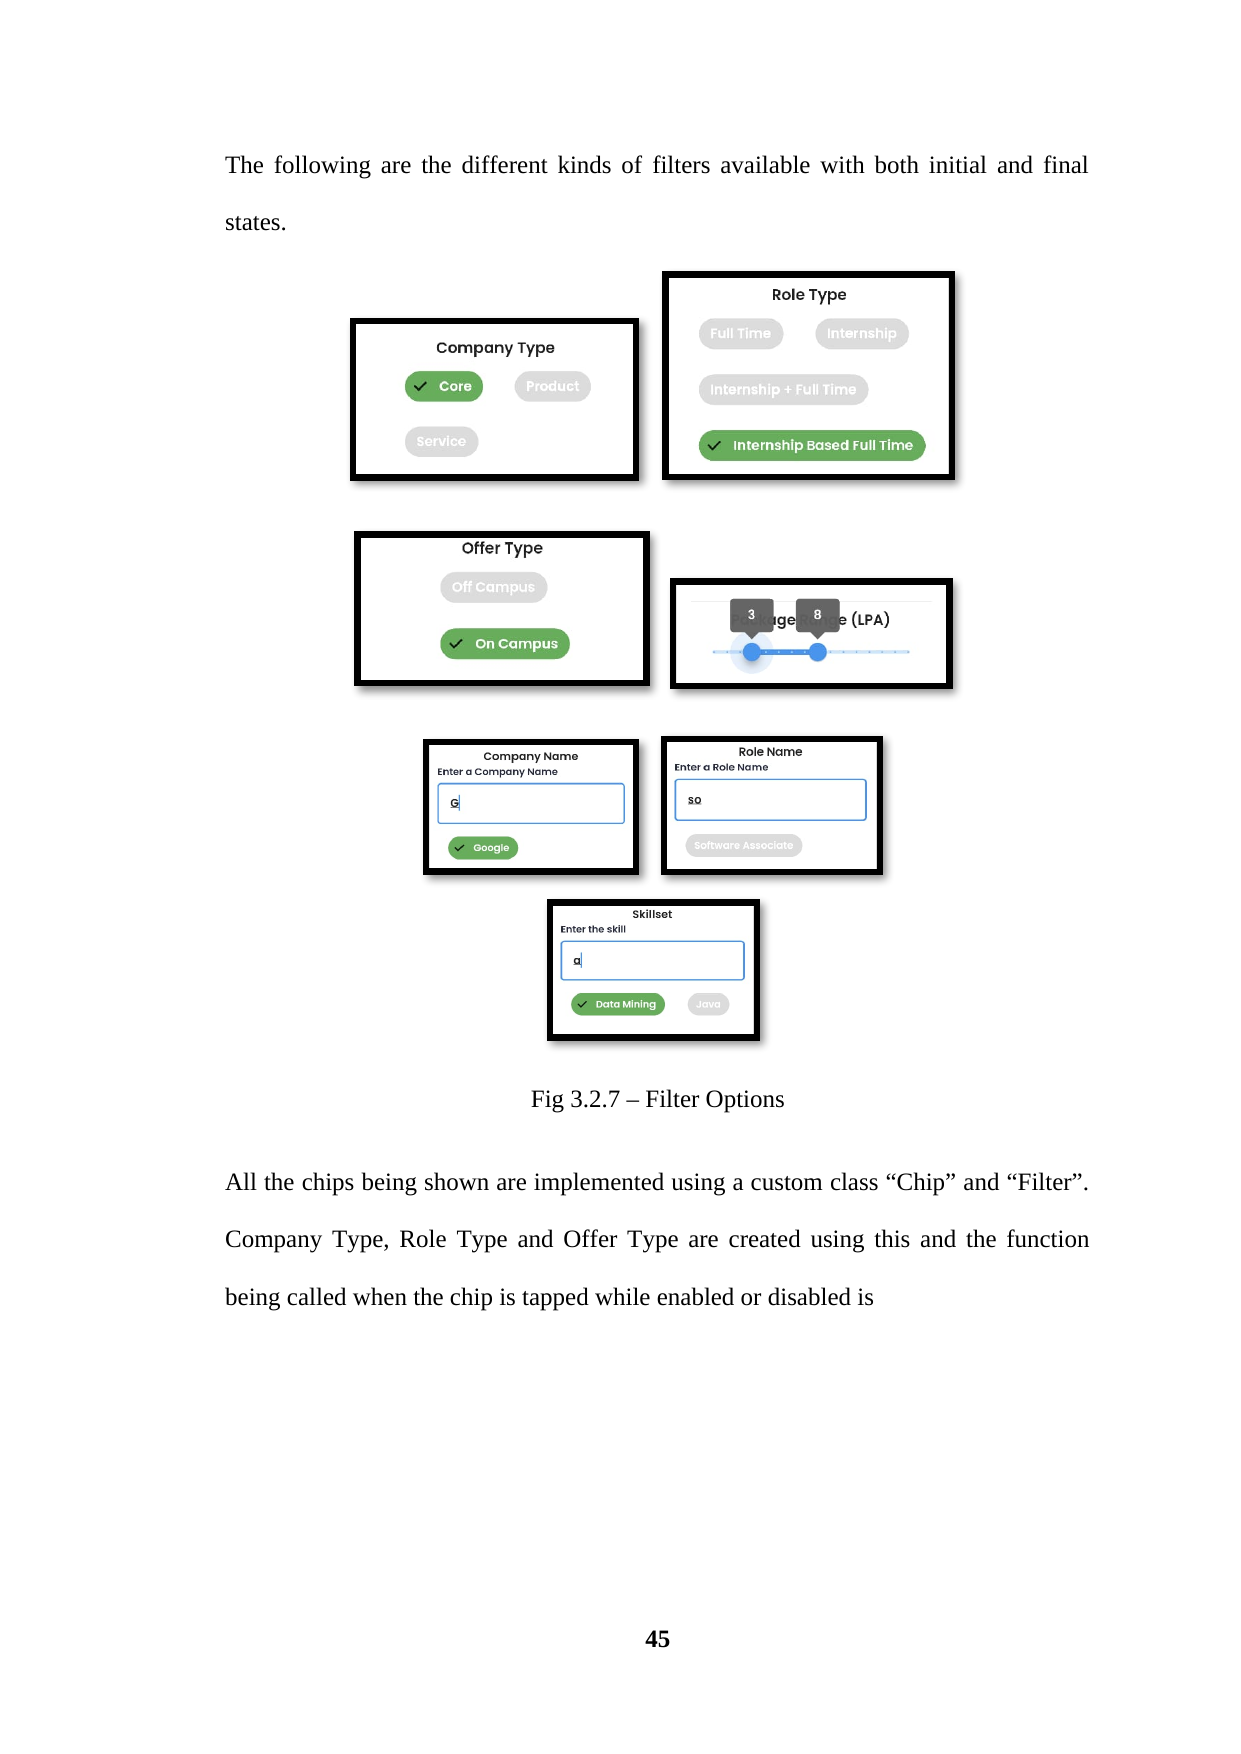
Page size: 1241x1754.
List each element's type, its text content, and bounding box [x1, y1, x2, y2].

picture [553, 906, 754, 1034]
picture [356, 324, 633, 474]
picture [676, 585, 946, 683]
text All the chips being shown are implemented using a custom class “Chip” and “Filter”. Company Type, Role Type and Offer Type are created using this and the function being called when the chip is tapped while enabled or disabled is [225, 1167, 1090, 1311]
picture [669, 278, 949, 474]
text Fig 3.2.7 – Filter Options [225, 1084, 1090, 1113]
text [225, 150, 1090, 236]
picture [361, 538, 643, 680]
picture [429, 745, 633, 868]
picture [667, 742, 877, 869]
